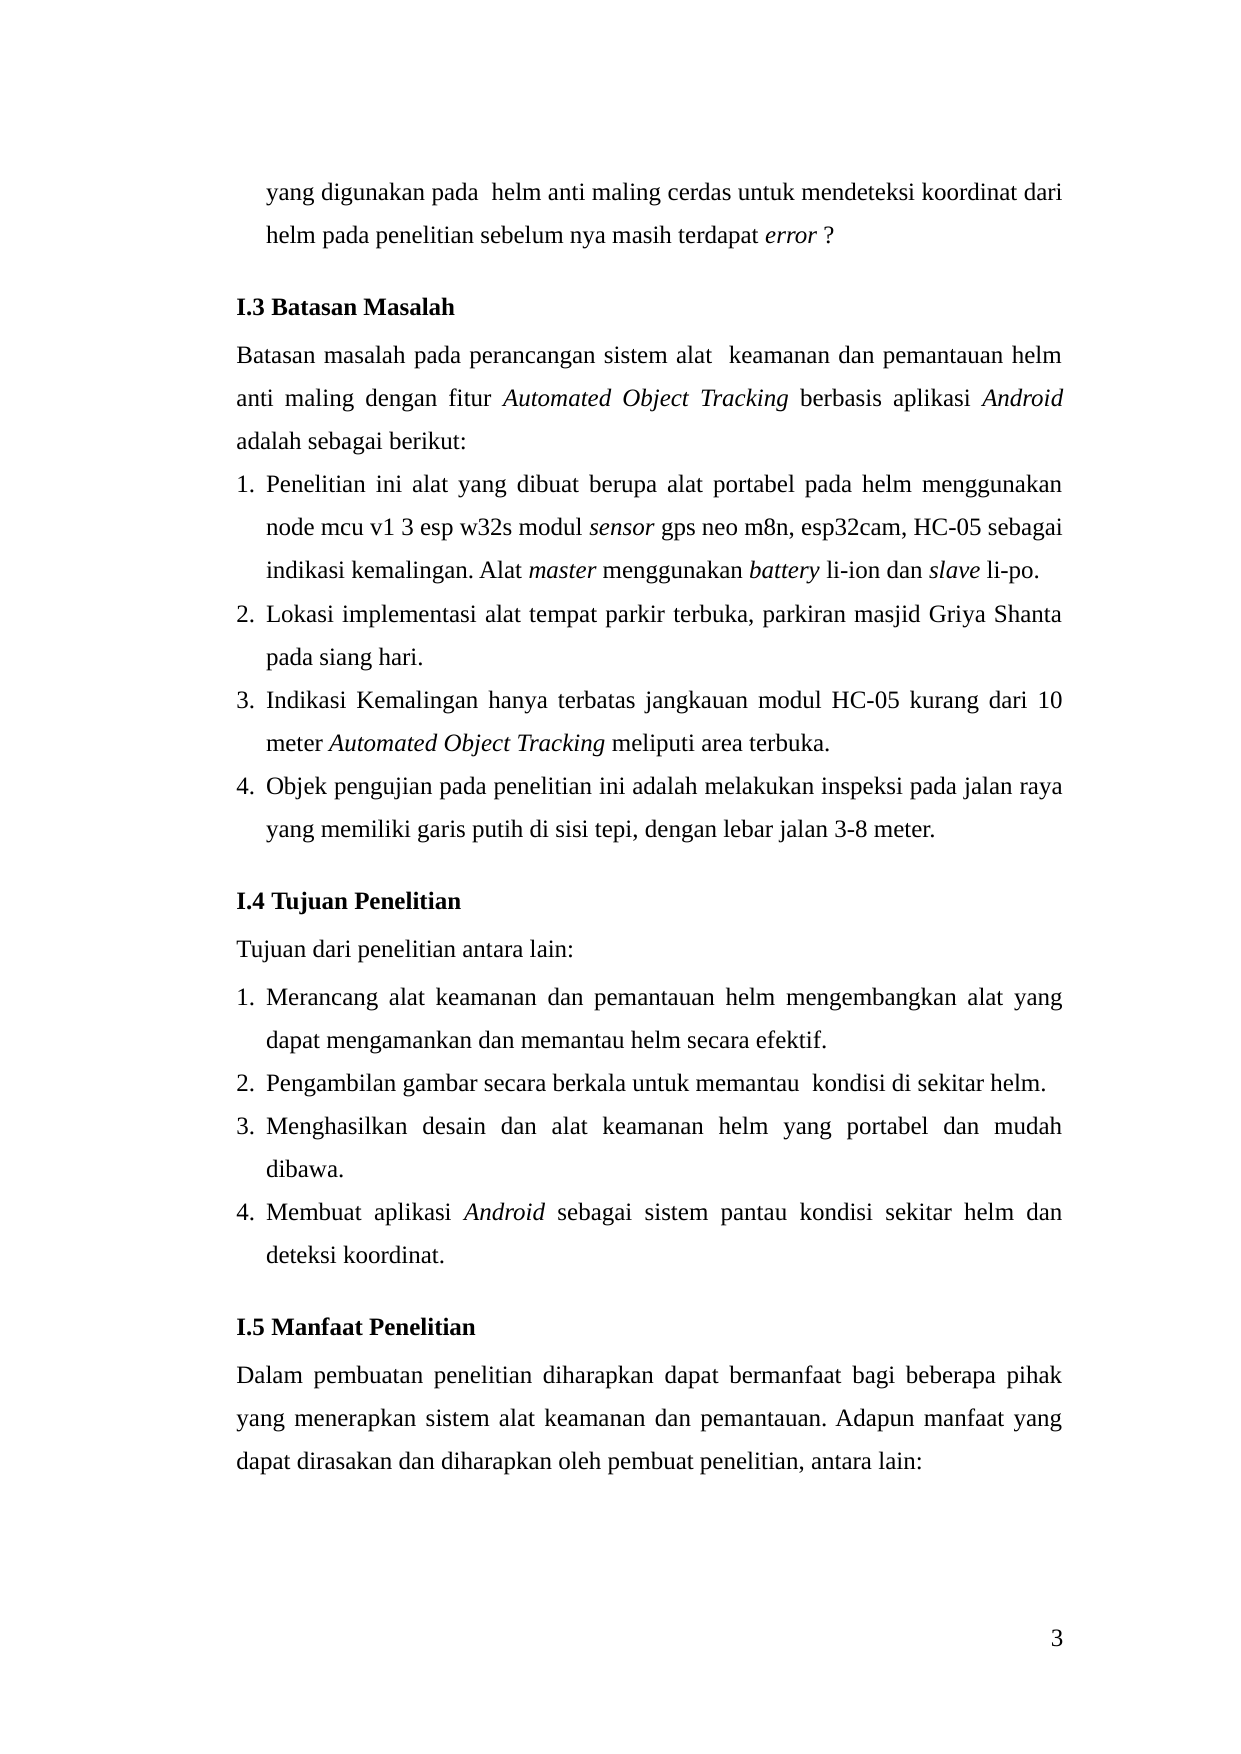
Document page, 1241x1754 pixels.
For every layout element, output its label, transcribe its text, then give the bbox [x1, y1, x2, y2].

subtitle Manfaat Penelitian [236, 1312, 1063, 1341]
list Merancang alat keamanan dan pemantauan helm mengembangkan alat yang dapat mengamankan dan memantau helm secara efektif. [236, 982, 1063, 1053]
list Objek pengujian pada penelitian ini adalah melakukan inspeksi pada jalan raya yang memiliki garis putih di sisi tepi, dengan lebar jalan 3-8 meter. [236, 771, 1063, 843]
list Penelitian ini alat yang dibuat berupa alat portabel pada helm menggunakan node mcu v1 3 esp w32s modul sensor gps neo m8n, esp32cam, HC-05 sebagai indikasi kemalingan. Alat master menggunakan battery li-ion dan slave li-po. [236, 469, 1063, 584]
list Lokasi implementasi alat tempat parkir terbuka, parkiran masjid Griya Shanta pada siang hari. [236, 599, 1063, 671]
subtitle Batasan Masalah [236, 292, 1063, 321]
list Pengambilan gambar secara berkala untuk memantau kondisi di sekitar helm. [236, 1068, 1063, 1097]
text Batasan masalah pada perancangan sistem alat keamanan dan pemantauan helm anti maling dengan fitur Automated Object Tracking berbasis aplikasi Android adalah sebagai berikut: [236, 340, 1063, 455]
text Dalam pembuatan penelitian diharapkan dapat bermanfaat bagi beberapa pihak yang menerapkan sistem alat keamanan dan pemantauan. Adapun manfaat yang dapat dirasakan dan diharapkan oleh pembuat penelitian, antara lain: [236, 1360, 1063, 1475]
subtitle Tujuan Penelitian [236, 886, 1063, 915]
text Tujuan dari penelitian antara lain: [236, 934, 1063, 963]
text yang digunakan pada helm anti maling cerdas untuk mendeteksi koordinat dari helm pada penelitian sebelum nya masih terdapat error ? [266, 177, 1063, 249]
list Menghasilkan desain dan alat keamanan helm yang portabel dan mudah dibawa. [236, 1111, 1063, 1183]
list Membuat aplikasi Android sebagai sistem pantau kondisi sekitar helm dan deteksi koordinat. [236, 1197, 1063, 1269]
list Indikasi Kemalingan hanya terbatas jangkauan modul HC-05 kurang dari 10 meter Automated Object Tracking meliputi area terbuka. [236, 685, 1063, 757]
